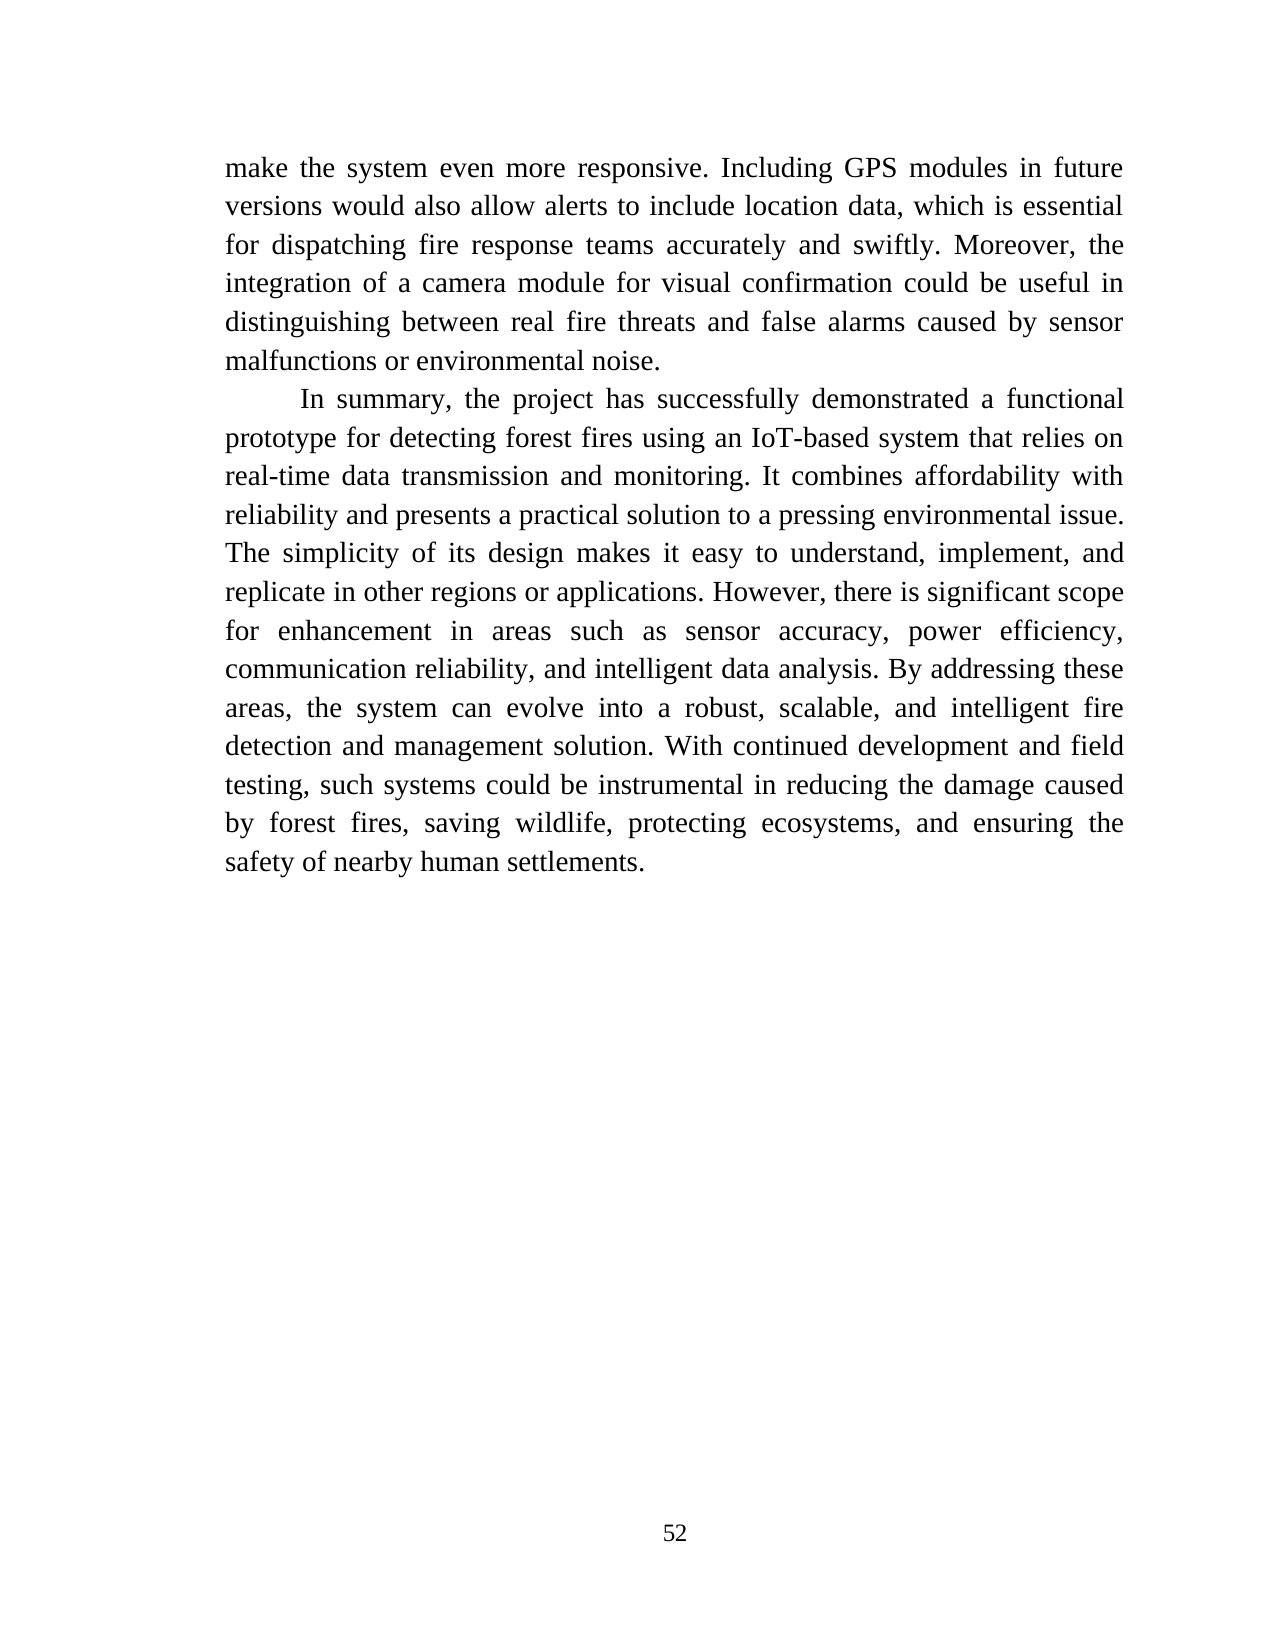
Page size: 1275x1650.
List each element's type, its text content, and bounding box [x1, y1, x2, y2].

text make the system even more responsive. Including GPS modules in future versions would also allow alerts to include location data, which is essential for dispatching fire response teams accurately and swiftly. Moreover, the integration of a camera module for visual confirmation could be useful in distinguishing between real fire threats and false alarms caused by sensor malfunctions or environmental noise. [225, 150, 1125, 376]
text In summary, the project has successfully demonstrated a functional prototype for detecting forest fires using an IoT-based system that relies on real-time data transmission and monitoring. It combines affordability with reliability and presents a practical solution to a pressing environmental issue. The simplicity of its design makes it easy to understand, implement, and replicate in other regions or applications. However, there is significant scope for enhancement in areas such as sensor accuracy, power efficiency, communication reliability, and intelligent data analysis. By addressing these areas, the system can evolve into a robust, scalable, and intelligent fire detection and management solution. With continued development and field testing, such systems could be instrumental in reducing the damage caused by forest fires, saving wildlife, protecting ecosystems, and ensuring the safety of nearby human settlements. [225, 381, 1125, 877]
